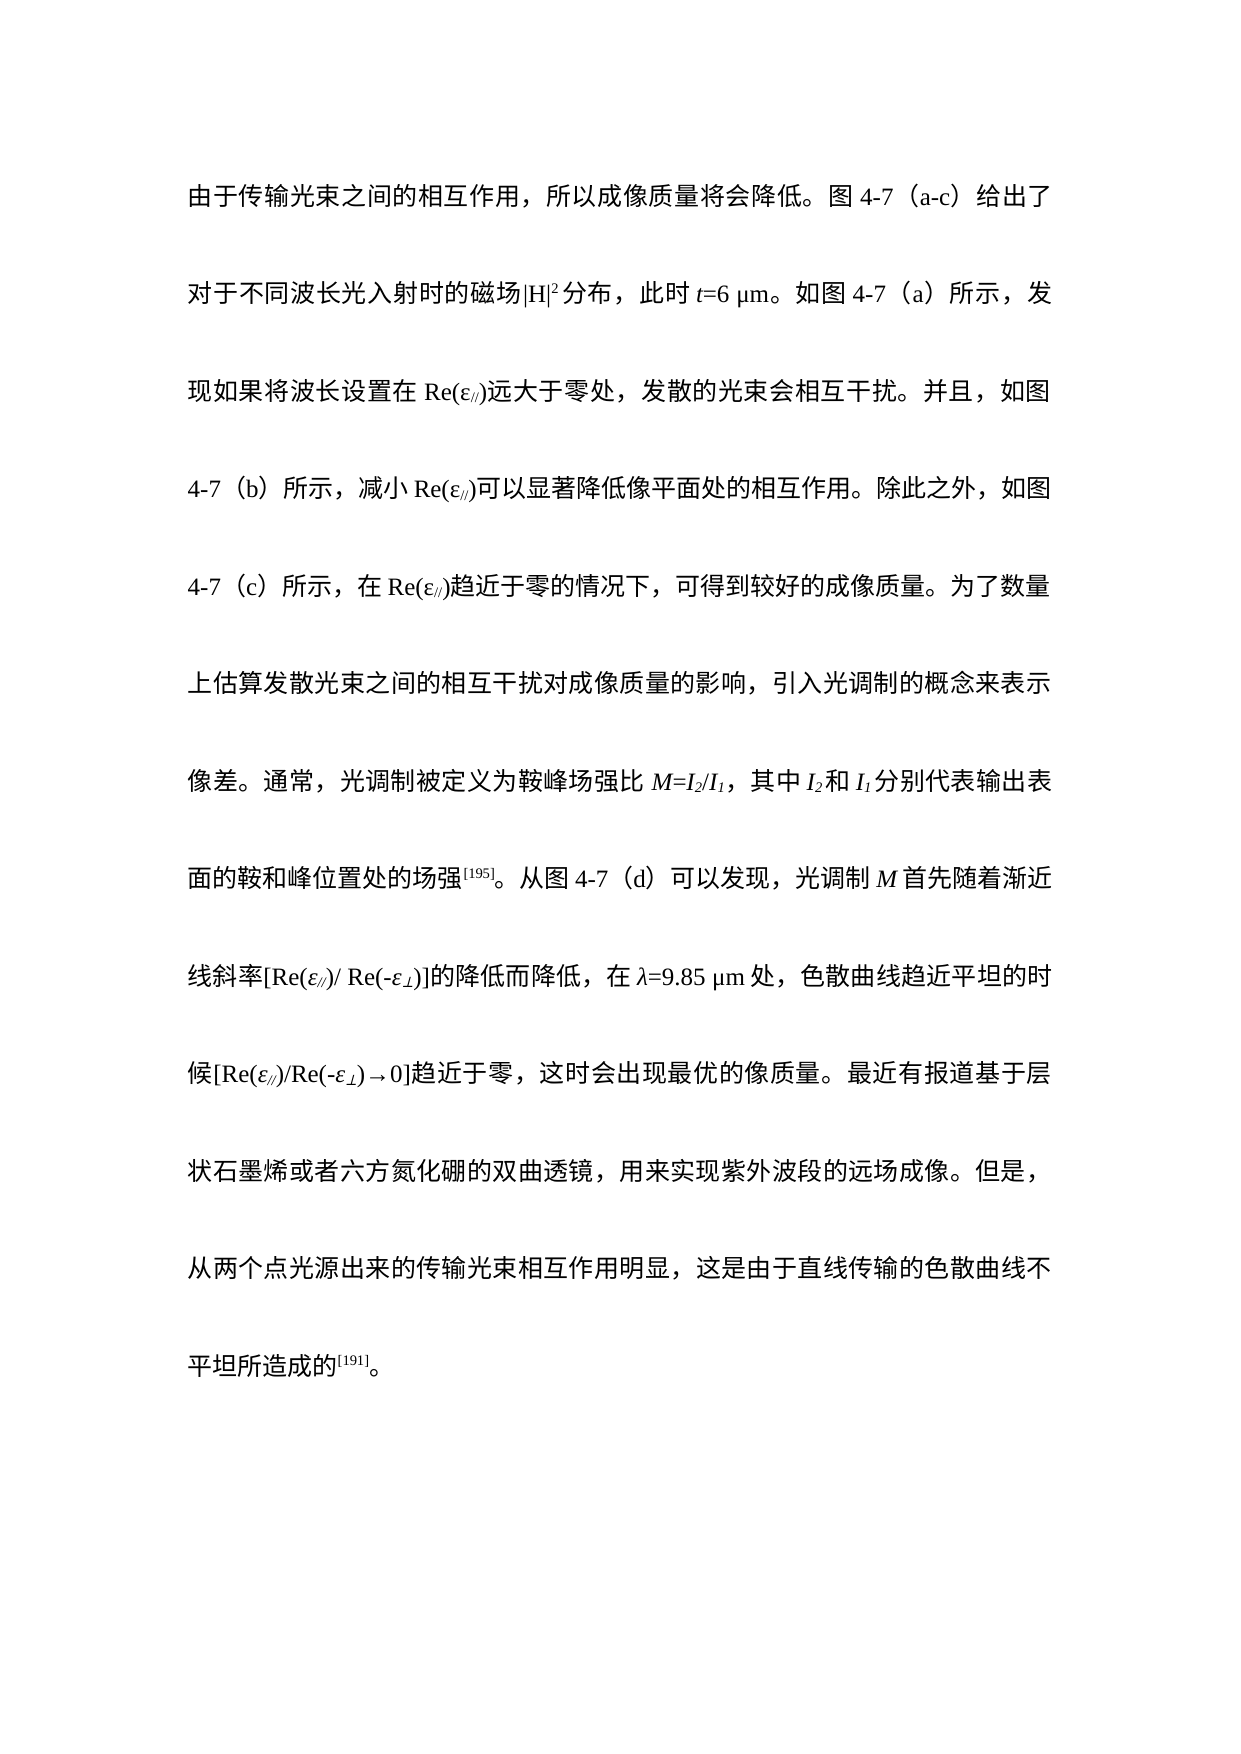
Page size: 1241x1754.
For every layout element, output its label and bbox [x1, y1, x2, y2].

text [187, 162, 1053, 1397]
